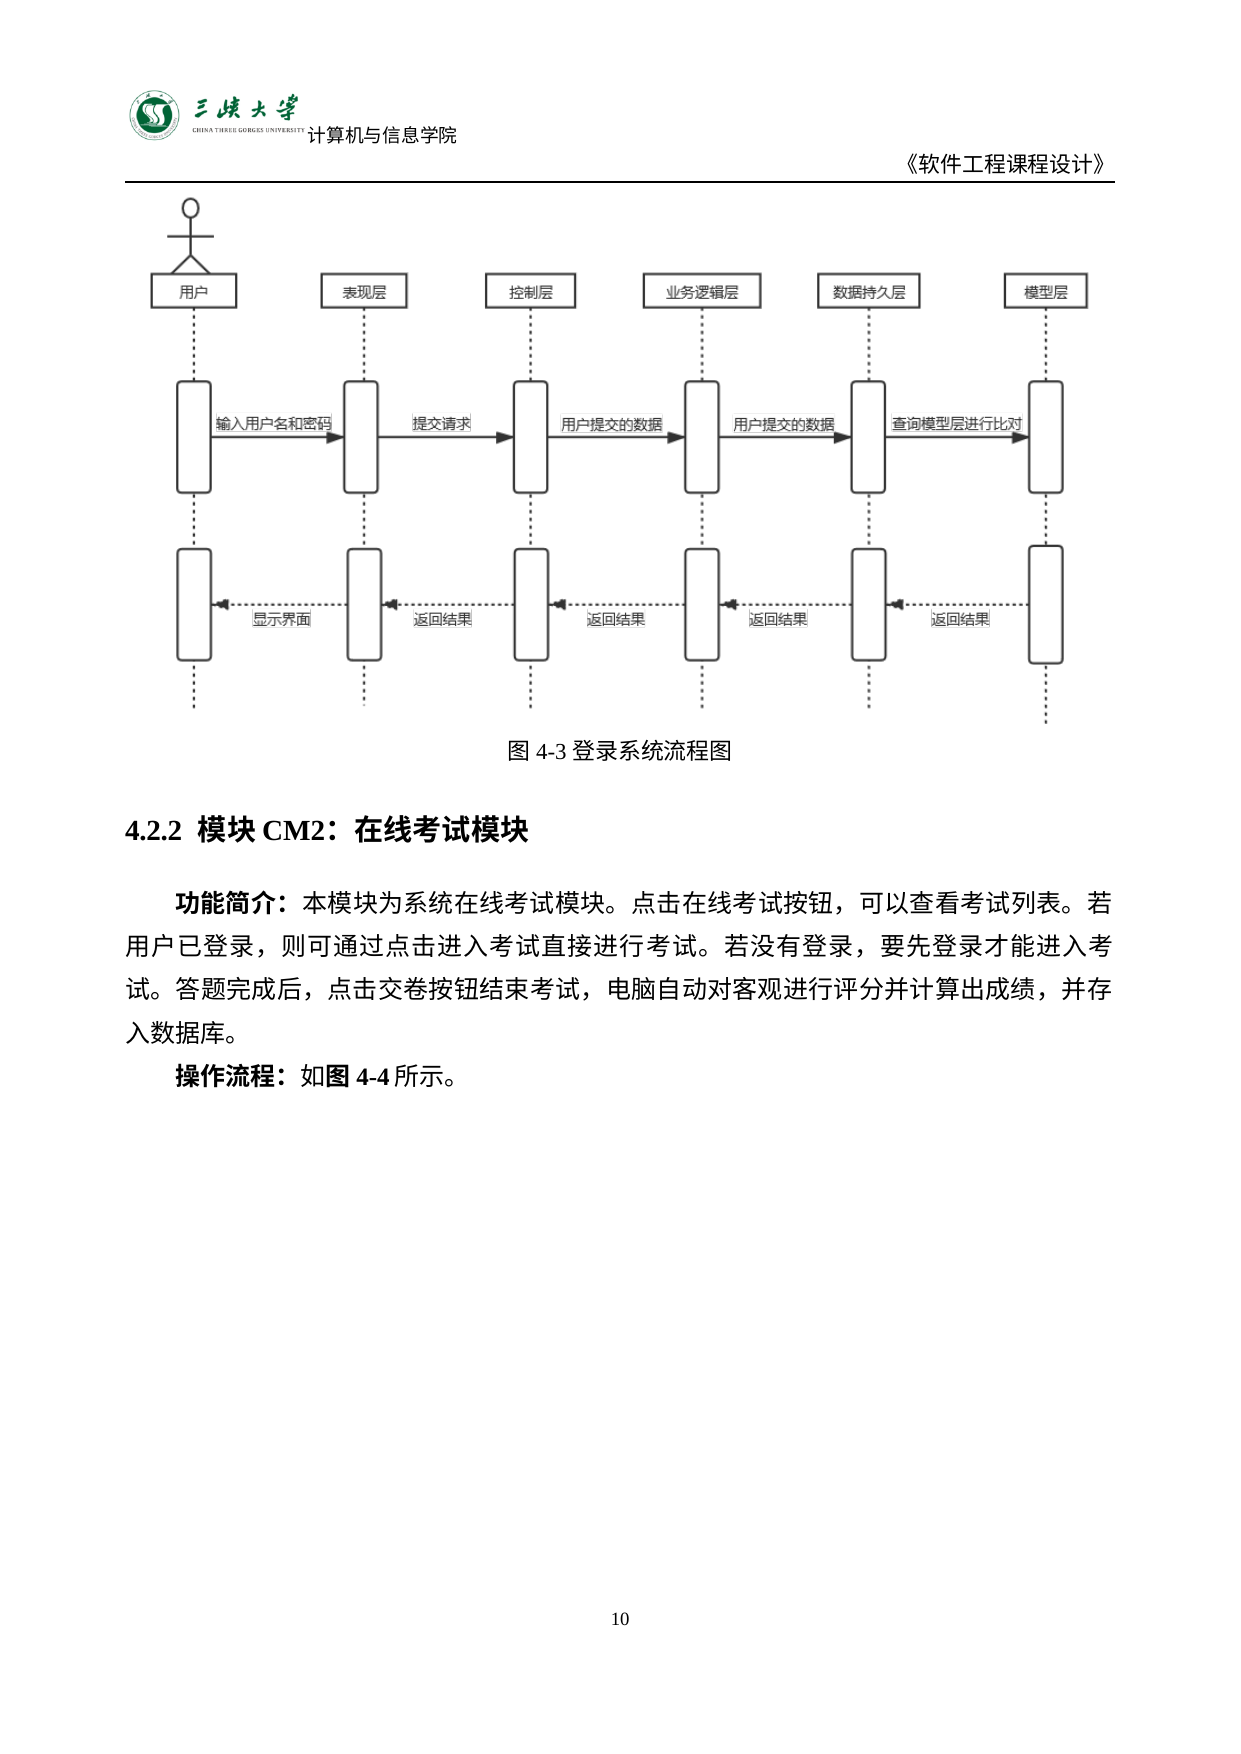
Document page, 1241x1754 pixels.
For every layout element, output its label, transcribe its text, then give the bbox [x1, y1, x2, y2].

subtitle 模块CM2：在线考试模块 [125, 795, 1115, 860]
picture [125, 88, 308, 142]
text 功能简介：本模块为系统在线考试模块。点击在线考试按钮，可以查看考试列表。若用户已登录，则可通过点击进入考试直接进行考试。若没有登录，要先登录才能进入考试。答题完成后，点击交卷按钮结束考试，电脑自动对客观进行评分并计算出成绩，并存入数据库。 [125, 883, 1115, 1050]
picture [148, 196, 1092, 727]
text 操作流程：如图4-4所示。 [125, 1057, 1115, 1093]
text 图 4-3 登录系统流程图 [125, 732, 1115, 766]
